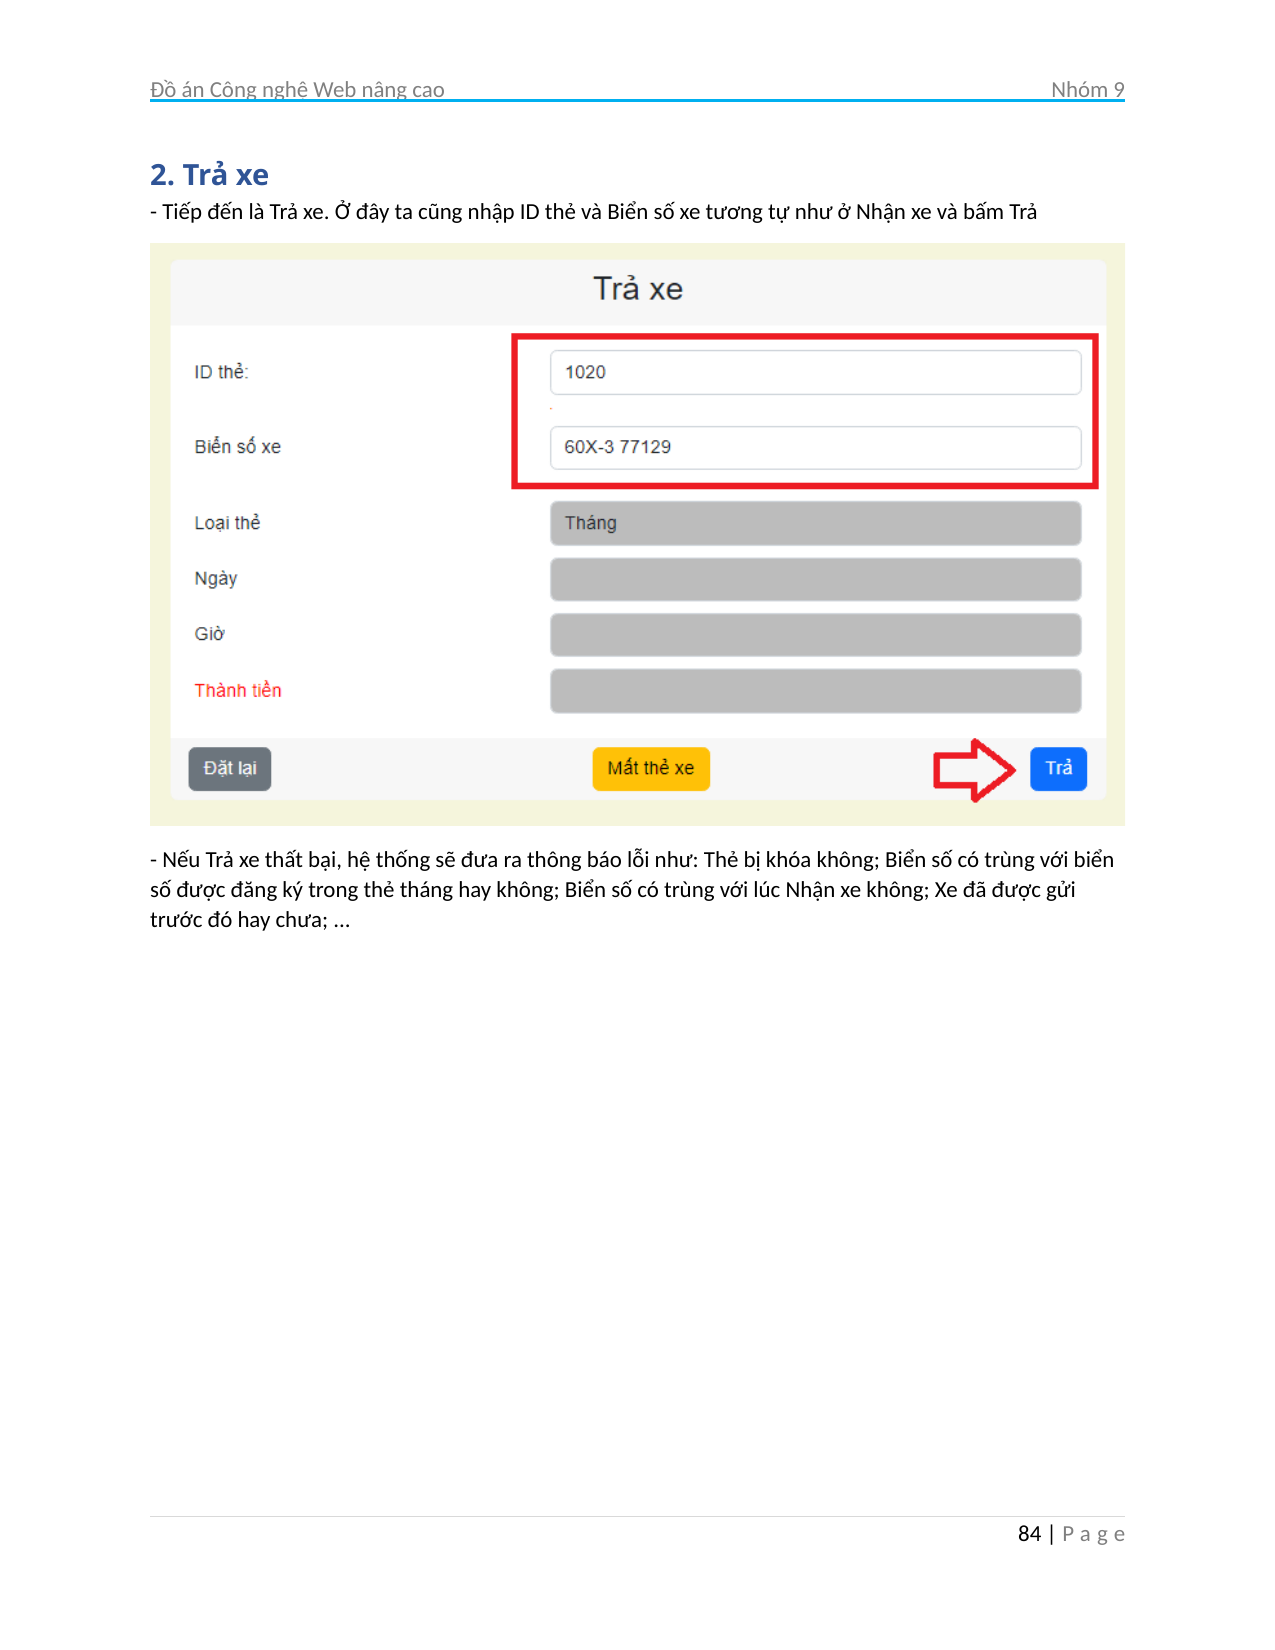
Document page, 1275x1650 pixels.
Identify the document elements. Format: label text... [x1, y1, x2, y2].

picture [150, 243, 1125, 826]
text - Nếu Trả xe thất bại, hệ thống sẽ đưa ra thông báo lỗi như: Thẻ bị khóa không; Biển số có trùng với biển số được đăng ký trong thẻ tháng hay không; Biển số có trùng với lúc Nhận xe không; Xe đã được gửi trước đó hay chưa; ... [150, 845, 1125, 933]
subtitle 2. Trả xe [150, 154, 1125, 194]
text - Tiếp đến là Trả xe. Ở đây ta cũng nhập ID thẻ và Biển số xe tương tự như ở Nhận xe và bấm Trả [150, 197, 1125, 225]
